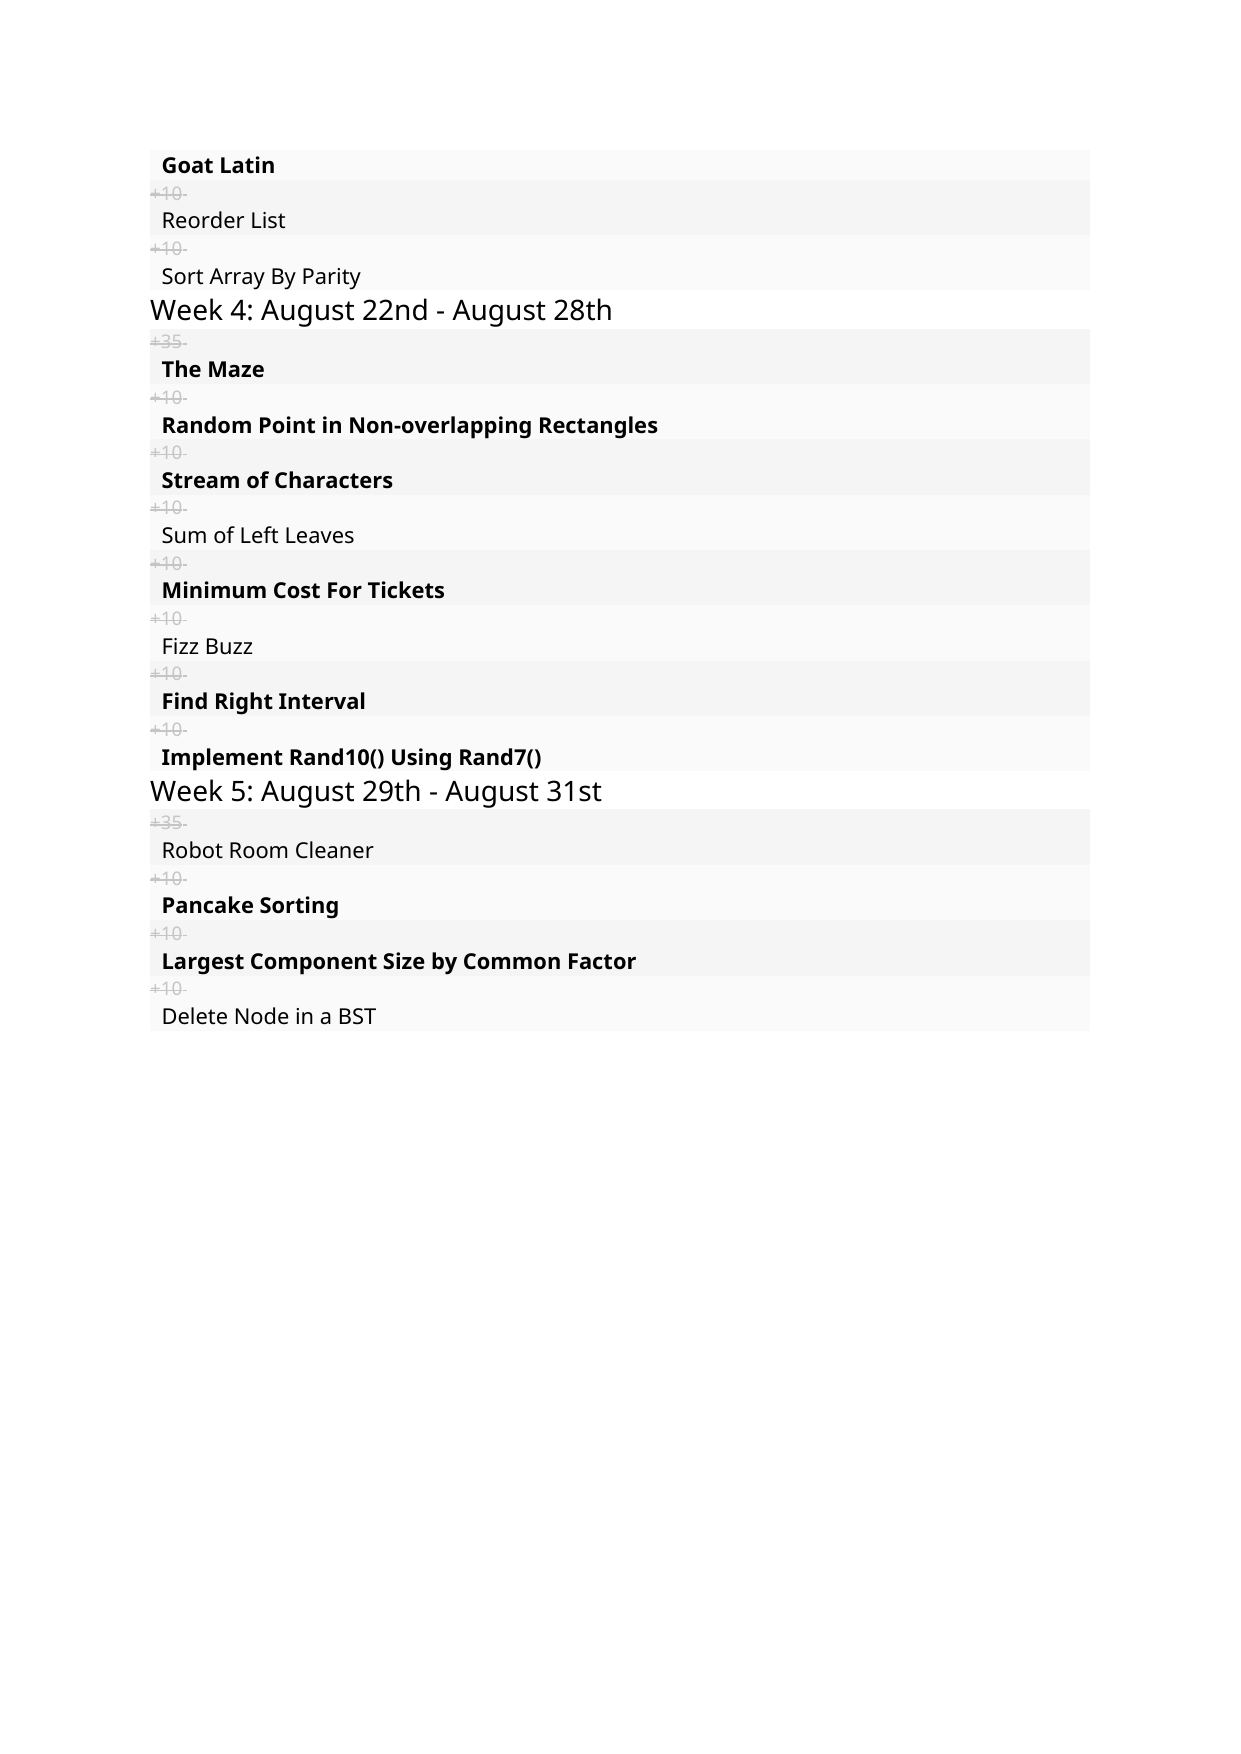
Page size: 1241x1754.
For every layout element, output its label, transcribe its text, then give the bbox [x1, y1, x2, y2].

text The Maze [150, 354, 1090, 384]
text +10 [150, 661, 1090, 686]
text +10 [150, 235, 1090, 261]
text +10 [150, 439, 1090, 465]
text Implement Rand10() Using Rand7() [150, 741, 1090, 771]
text +10 [150, 550, 1090, 576]
text +10 [150, 605, 1090, 631]
text Week 4: August 22nd - August 28th [150, 290, 1090, 329]
text Fizz Buzz [150, 631, 1090, 661]
text Robot Room Cleaner [150, 835, 1090, 865]
text Delete Node in a BST [150, 1001, 1090, 1031]
text +35 [150, 809, 1090, 835]
text Week 5: August 29th - August 31st [150, 771, 1090, 809]
text Pancake Sorting [150, 890, 1090, 920]
text +10 [150, 976, 1090, 1001]
text +10 [150, 716, 1090, 741]
text Sort Array By Parity [150, 261, 1090, 290]
text +35 [150, 329, 1090, 354]
text +10 [150, 384, 1090, 409]
text Reorder List [150, 205, 1090, 235]
text Goat Latin [150, 150, 1090, 180]
text Largest Component Size by Common Factor [150, 946, 1090, 976]
text +10 [150, 180, 1090, 205]
text Minimum Cost For Tickets [150, 576, 1090, 605]
text Sum of Left Leaves [150, 520, 1090, 550]
text +10 [150, 920, 1090, 946]
text Random Point in Non-overlapping Rectangles [150, 409, 1090, 439]
text +10 [150, 865, 1090, 890]
text Find Right Interval [150, 686, 1090, 716]
text Stream of Characters [150, 465, 1090, 495]
text +10 [150, 495, 1090, 520]
